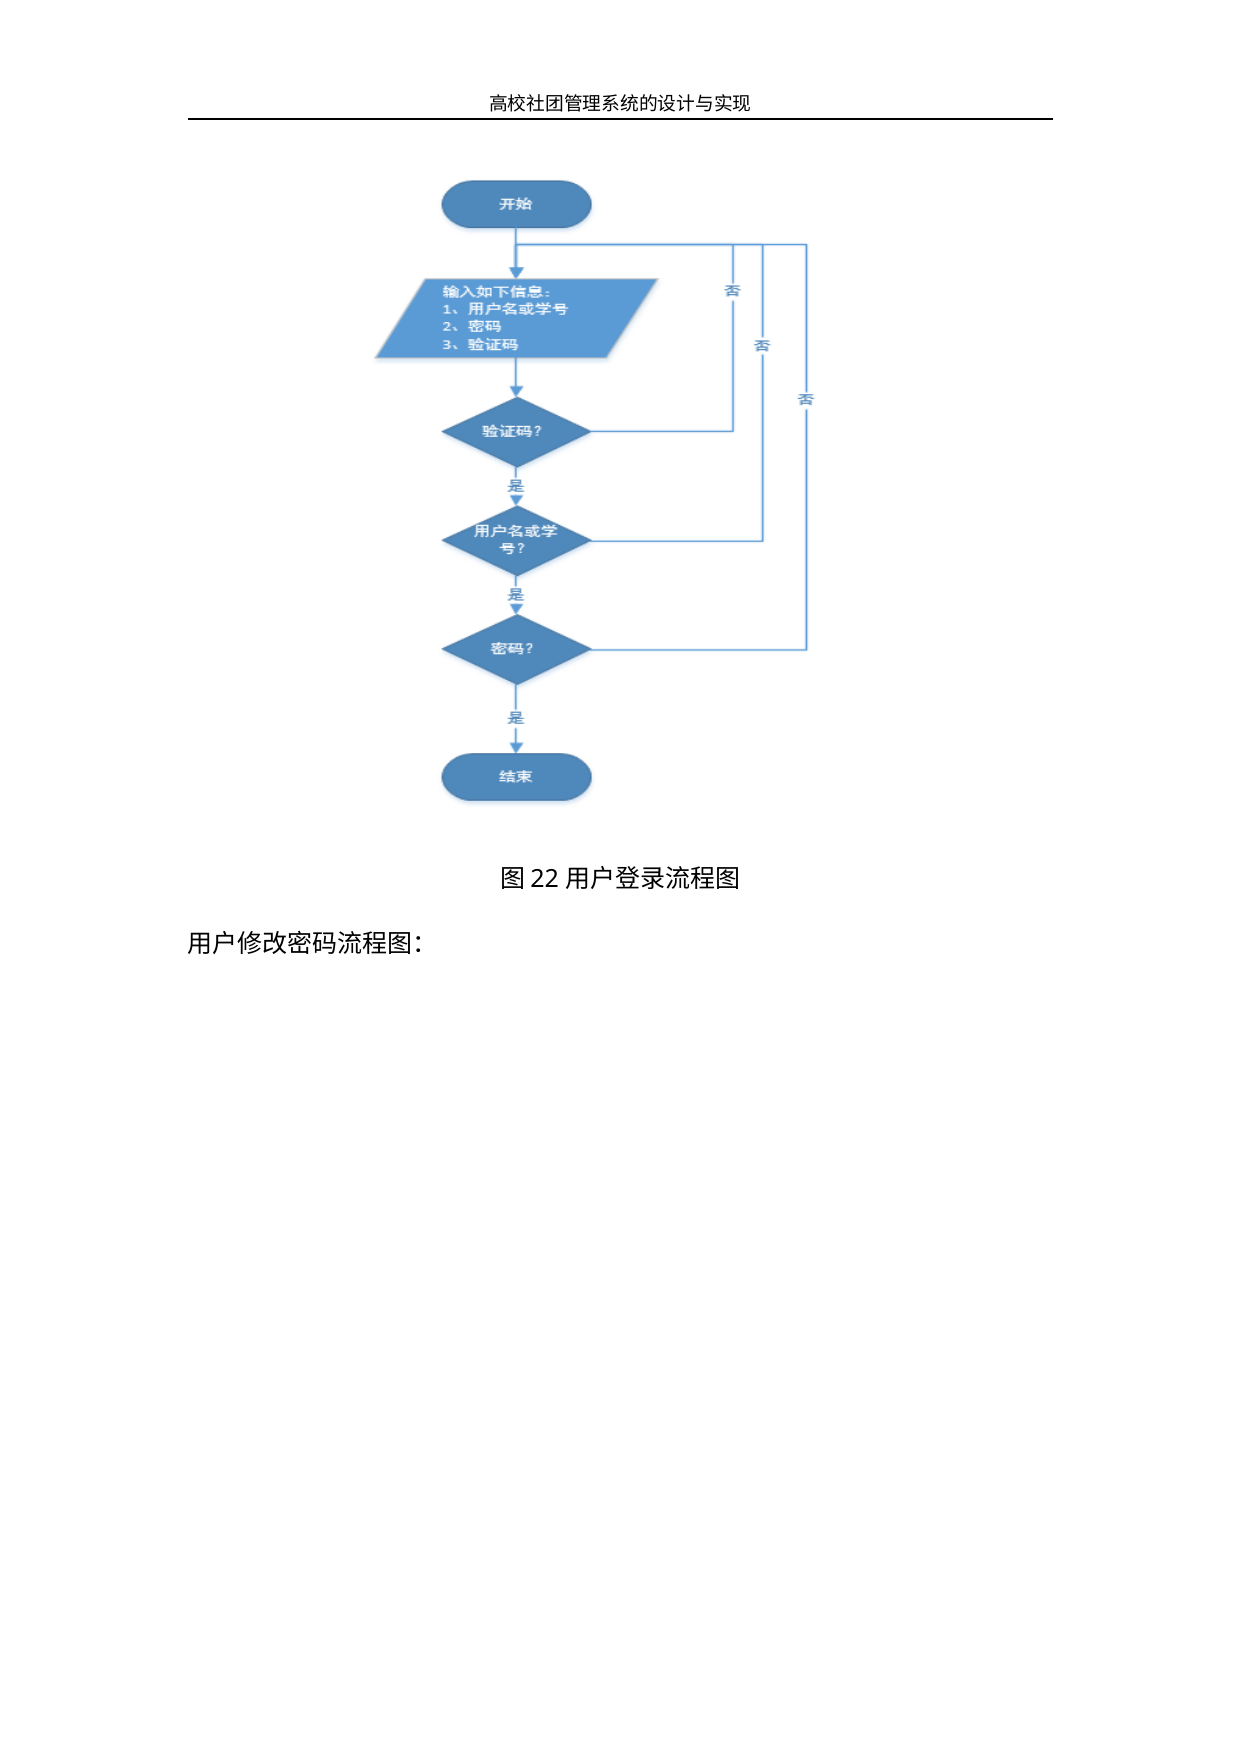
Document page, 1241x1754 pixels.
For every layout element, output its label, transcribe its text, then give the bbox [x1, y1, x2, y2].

text 用户修改密码流程图： [187, 909, 1053, 974]
picture [284, 162, 956, 818]
text 图22 用户登录流程图 [187, 844, 1053, 909]
